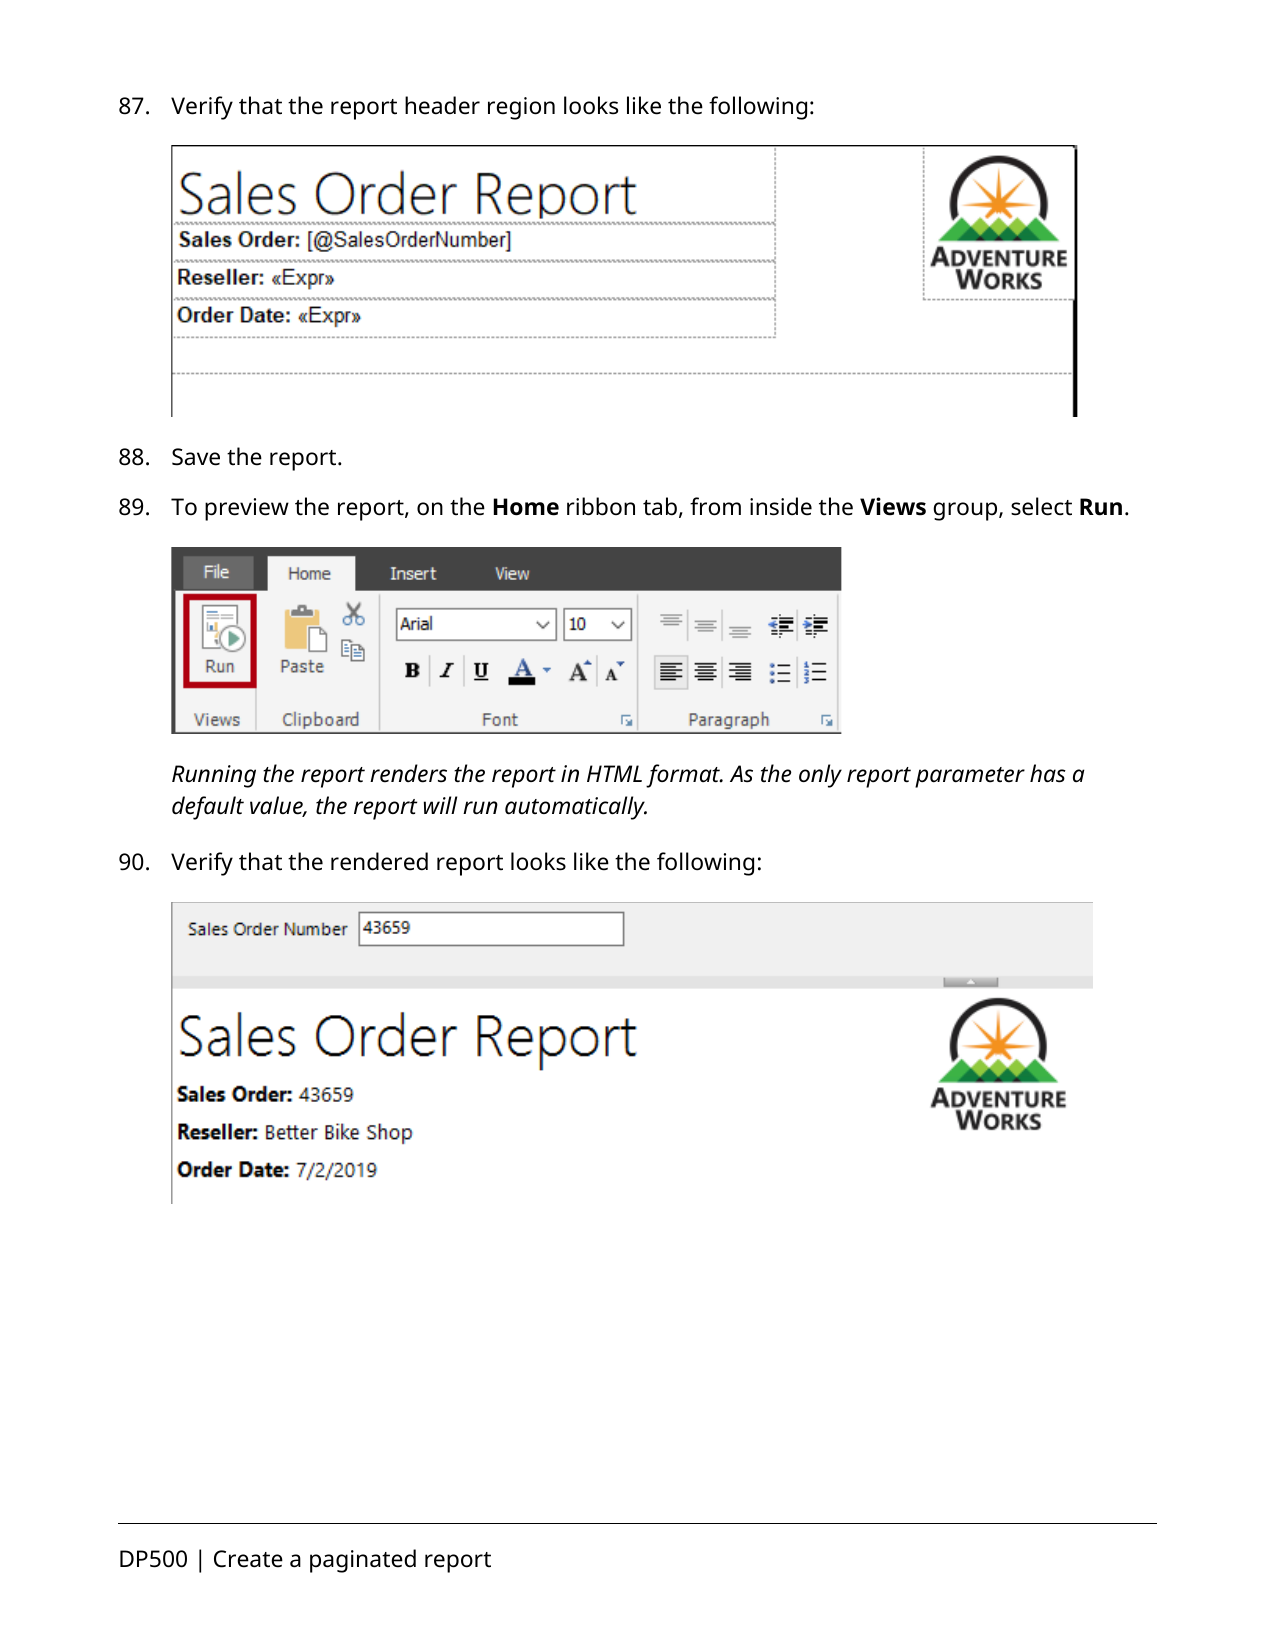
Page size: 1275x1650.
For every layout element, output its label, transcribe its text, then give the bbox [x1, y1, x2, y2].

picture [171, 547, 842, 734]
text To preview the report, on the Home ribbon tab, from inside the Views group, select Run. [118, 491, 1157, 522]
text Running the report renders the report in HTML format. As the only report parameter has a default value, the report will run automatically. [171, 758, 1157, 821]
picture [171, 145, 1078, 417]
text Save the report. [118, 441, 1157, 472]
text Verify that the report header region looks like the following: [118, 89, 1157, 121]
picture [171, 902, 1093, 1204]
text Verify that the rendered report looks like the following: [118, 846, 1157, 877]
